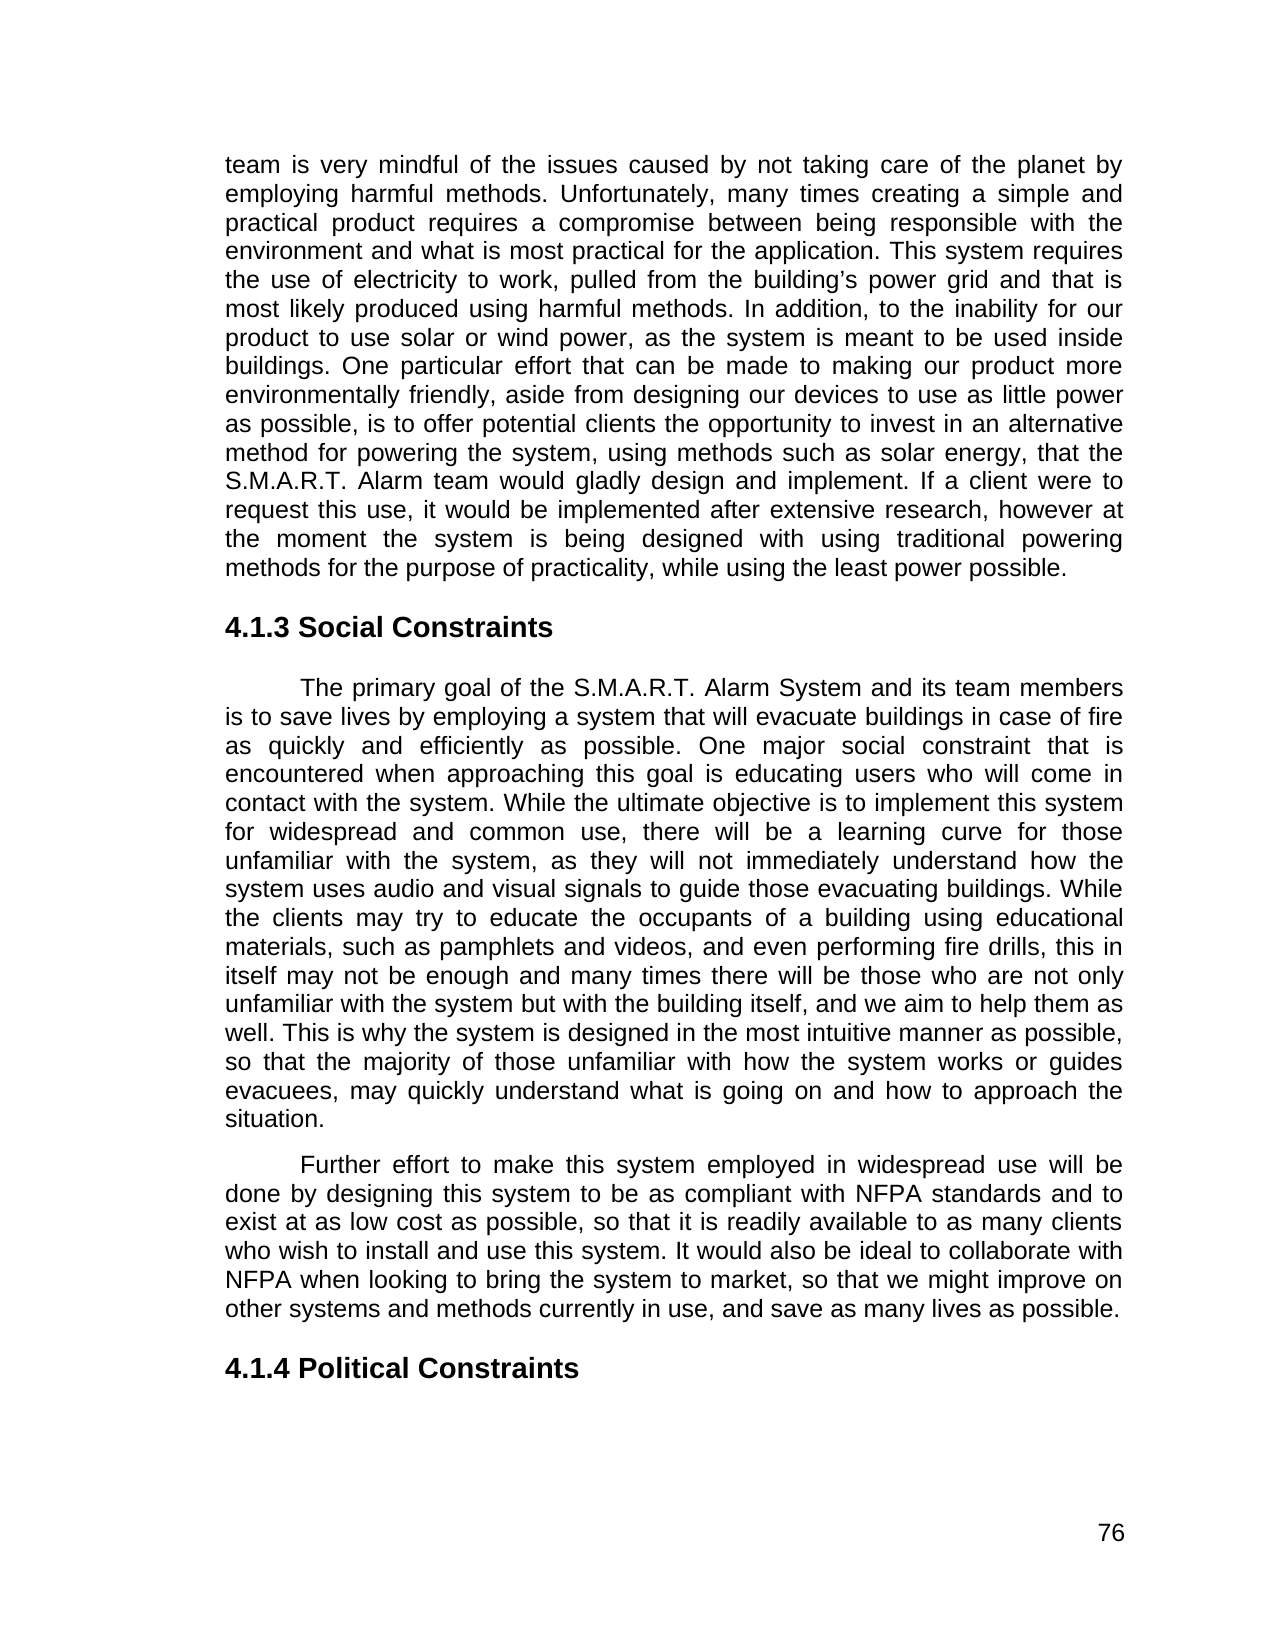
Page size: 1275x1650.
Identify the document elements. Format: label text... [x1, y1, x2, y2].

text Further effort to make this system employed in widespread use will be done by designing this system to be as compliant with NFPA standards and to exist at as low cost as possible, so that it is readily available to as many clients who wish to install and use this system. It would also be ideal to collaborate with NFPA when looking to bring the system to market, so that we might improve on other systems and methods currently in use, and save as many lives as possible. [225, 1150, 1125, 1322]
text The primary goal of the S.M.A.R.T. Alarm System and its team members is to save lives by employing a system that will evacuate buildings in case of fire as quickly and efficiently as possible. One major social constraint that is encountered when approaching this goal is educating users who will come in contact with the system. While the ultimate objective is to implement this system for widespread and common use, there will be a learning curve for those unfamiliar with the system, as they will not immediately understand how the system uses audio and visual signals to guide those evacuating buildings. While the clients may try to educate the occupants of a building using educational materials, such as pamphlets and videos, and even performing fire drills, this in itself may not be enough and many times there will be those who are not only unfamiliar with the system but with the building itself, and we aim to help them as well. This is why the system is designed in the most intuitive manner as possible, so that the majority of those unfamiliar with how the system works or guides evacuees, may quickly understand what is going on and how to approach the situation. [225, 673, 1125, 1133]
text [225, 150, 1125, 581]
subtitle 4.1.3 Social Constraints [225, 610, 1125, 644]
subtitle 4.1.4 Political Constraints [225, 1351, 1125, 1385]
